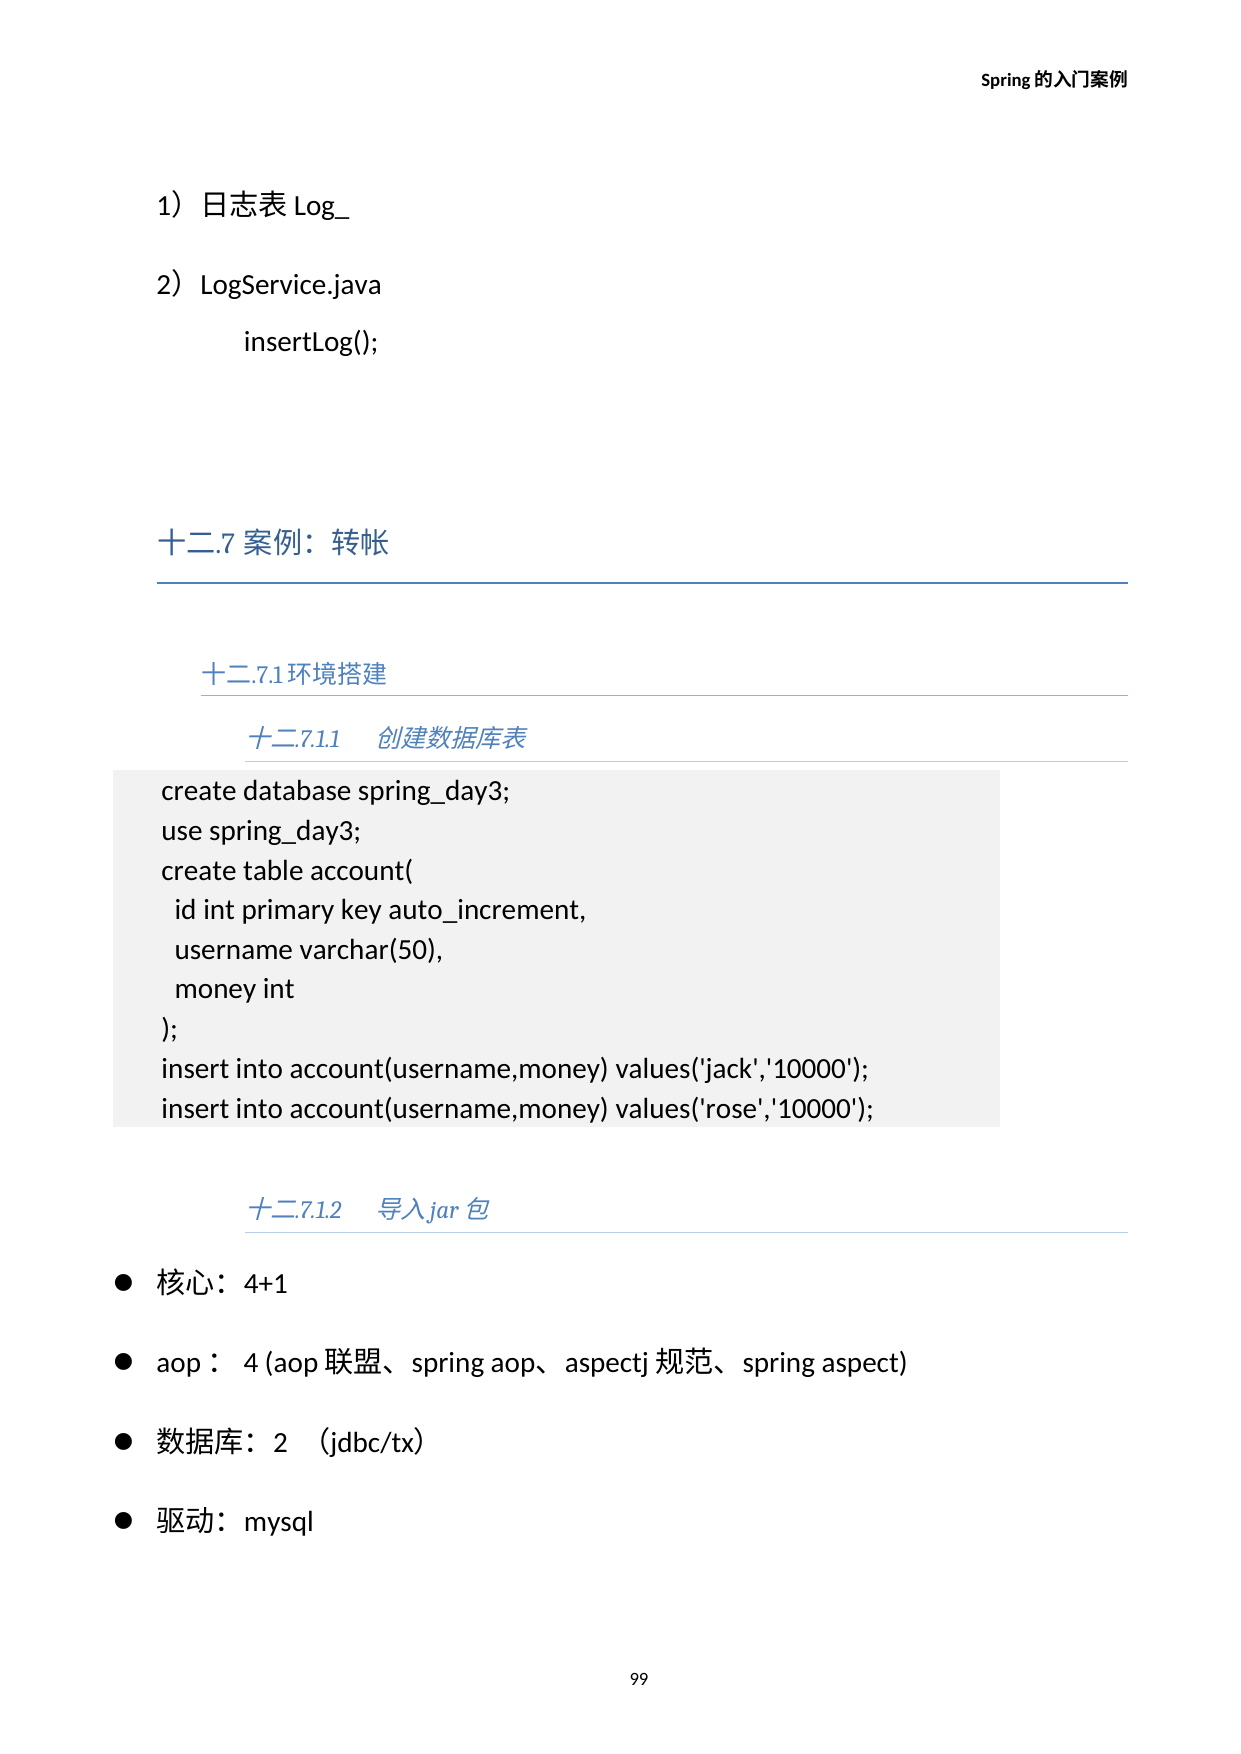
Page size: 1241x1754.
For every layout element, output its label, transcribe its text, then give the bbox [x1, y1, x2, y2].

text 2）LogService.java [112, 242, 1128, 321]
list aop ： 4 (aop联盟、spring aop、aspectj规范、spring aspect) [112, 1321, 1128, 1400]
list 核心：4+1 [112, 1241, 1128, 1321]
subtitle 案例：转帐 [157, 501, 1128, 582]
list 驱动：mysql [112, 1479, 1128, 1559]
subtitle 创建数据库表 [245, 717, 1128, 761]
subtitle 环境搭建 [201, 653, 1128, 695]
subtitle 导入jar包 [245, 1188, 1128, 1232]
text 1）日志表Log_ [112, 163, 1128, 242]
table_header create database spring_day3; use spring_day3; create table account( id int primary key auto_increment, username varchar(50), money int ); insert into account(username,money) values('jack','10000'); insert into account(username,money) values('rose','10000'); [113, 770, 1000, 1127]
text insertLog(); [112, 321, 1128, 361]
list 数据库：2 （jdbc/tx） [112, 1400, 1128, 1479]
